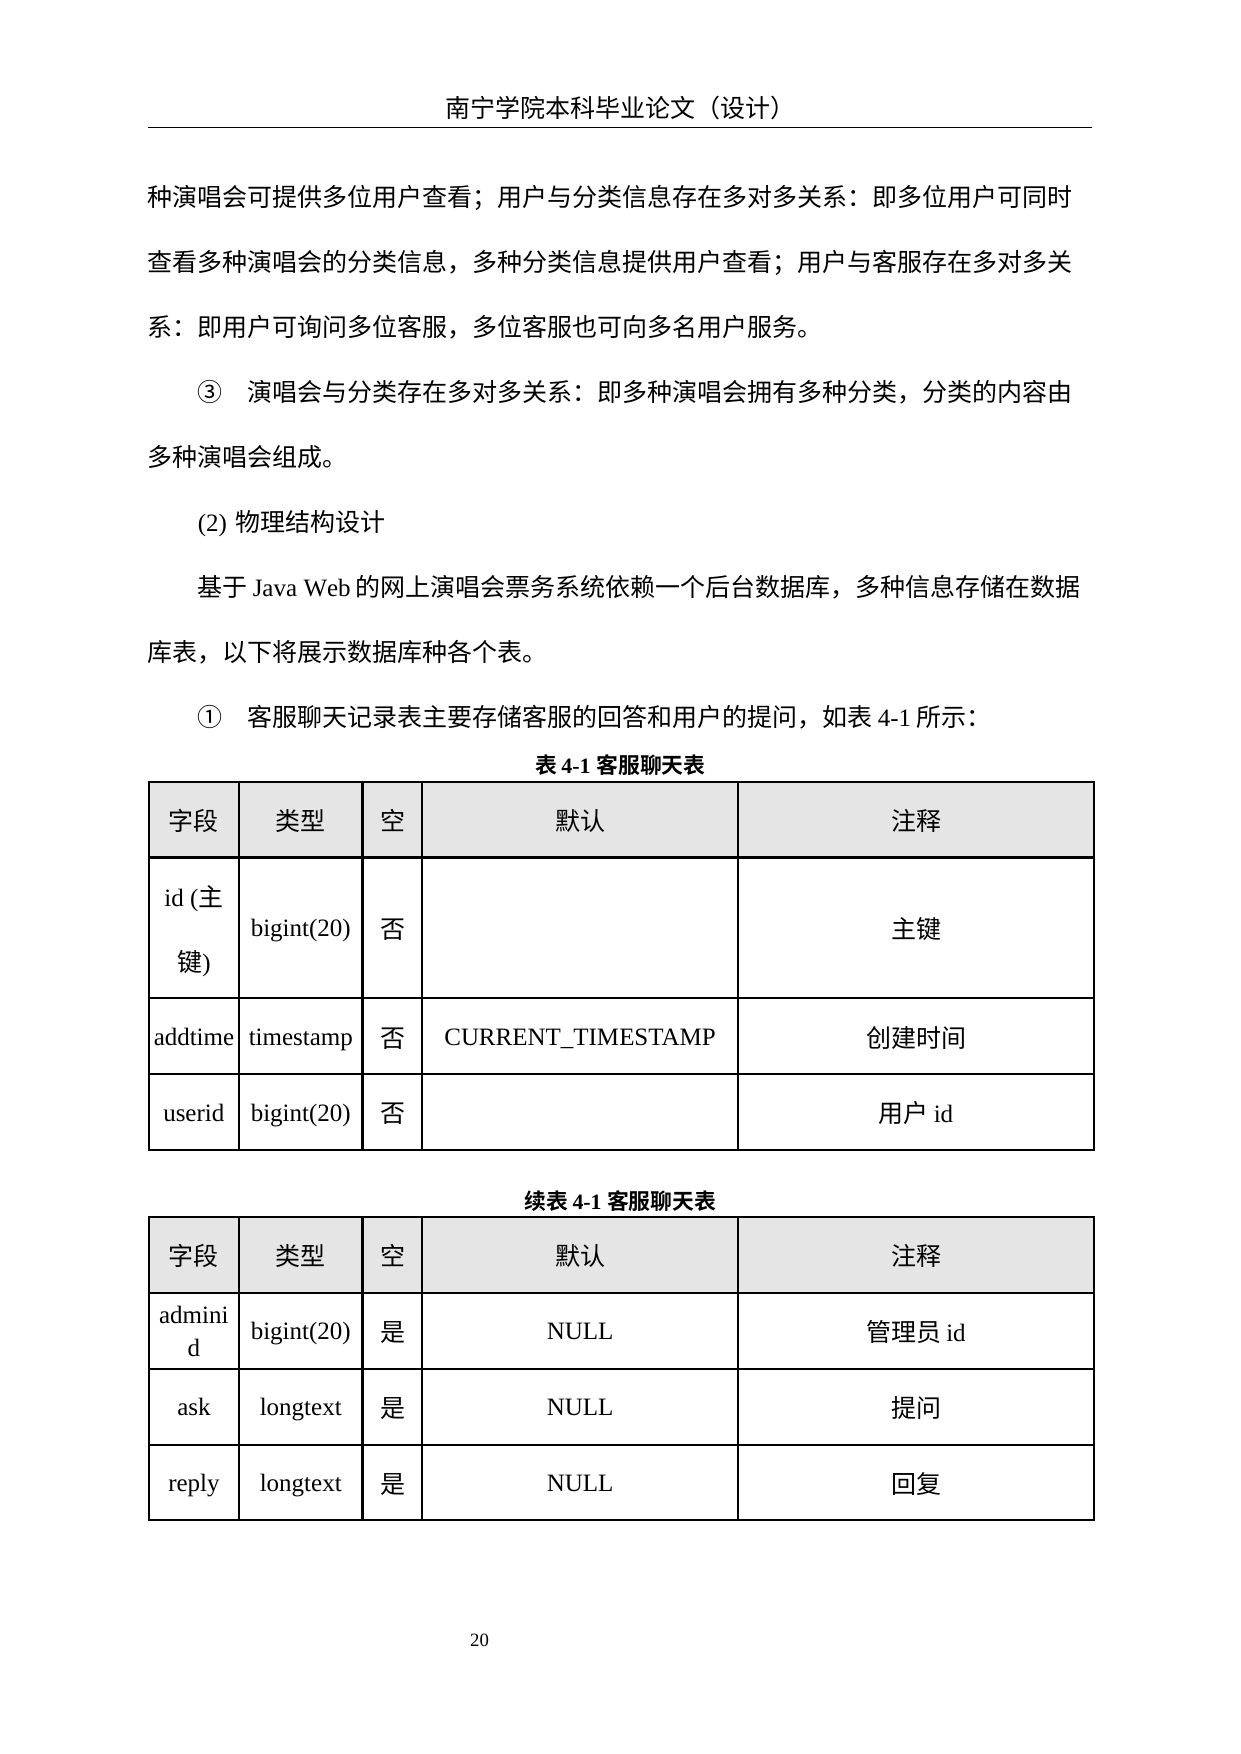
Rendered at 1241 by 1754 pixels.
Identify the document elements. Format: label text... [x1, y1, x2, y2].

table_cell 创建时间 [739, 999, 1093, 1073]
table_cell 提问 [739, 1370, 1093, 1443]
table_cell NULL [423, 1294, 737, 1368]
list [148, 163, 1092, 358]
table_cell id (主键) [150, 859, 238, 997]
table_cell [423, 859, 737, 997]
list 客服聊天记录表主要存储客服的回答和用户的提问，如表4-1所示： [148, 683, 1092, 748]
table_header 默认 [423, 1218, 737, 1292]
table_cell bigint(20) [240, 859, 361, 997]
text 表4-1 客服聊天表 [148, 748, 1092, 781]
table_header 空 [364, 1218, 421, 1292]
table_cell longtext [240, 1370, 361, 1443]
table_cell reply [150, 1446, 238, 1519]
text 续表4-1 客服聊天表 [148, 1183, 1092, 1216]
table_cell 是 [364, 1370, 421, 1443]
table_header 注释 [739, 783, 1093, 856]
table_header 注释 [739, 1218, 1093, 1292]
table_cell CURRENT_TIMESTAMP [423, 999, 737, 1073]
table_header 空 [364, 783, 421, 856]
table_cell 用户id [739, 1075, 1093, 1149]
table_cell userid [150, 1075, 238, 1149]
table_cell ask [150, 1370, 238, 1443]
table_cell addtime [150, 999, 238, 1073]
table_header 类型 [240, 1218, 361, 1292]
table_cell NULL [423, 1370, 737, 1443]
table_cell [423, 1075, 737, 1149]
table_cell 主键 [739, 859, 1093, 997]
table_header 字段 [150, 1218, 238, 1292]
table_header 默认 [423, 783, 737, 856]
table_cell 是 [364, 1446, 421, 1519]
table_cell 否 [364, 999, 421, 1073]
table_cell timestamp [240, 999, 361, 1073]
list 物理结构设计 [148, 488, 1092, 553]
table_cell adminid [150, 1294, 238, 1368]
table_cell NULL [423, 1446, 737, 1519]
table_cell 否 [364, 1075, 421, 1149]
table_cell 管理员id [739, 1294, 1093, 1368]
table_header 字段 [150, 783, 238, 856]
table_cell longtext [240, 1446, 361, 1519]
table_cell 回复 [739, 1446, 1093, 1519]
list 基于Java Web的网上演唱会票务系统依赖一个后台数据库，多种信息存储在数据库表，以下将展示数据库种各个表。 [148, 553, 1092, 683]
table_cell 否 [364, 859, 421, 997]
list 演唱会与分类存在多对多关系：即多种演唱会拥有多种分类，分类的内容由多种演唱会组成。 [148, 358, 1092, 488]
table_cell bigint(20) [240, 1294, 361, 1368]
table_cell bigint(20) [240, 1075, 361, 1149]
table_header 类型 [240, 783, 361, 856]
table_cell 是 [364, 1294, 421, 1368]
